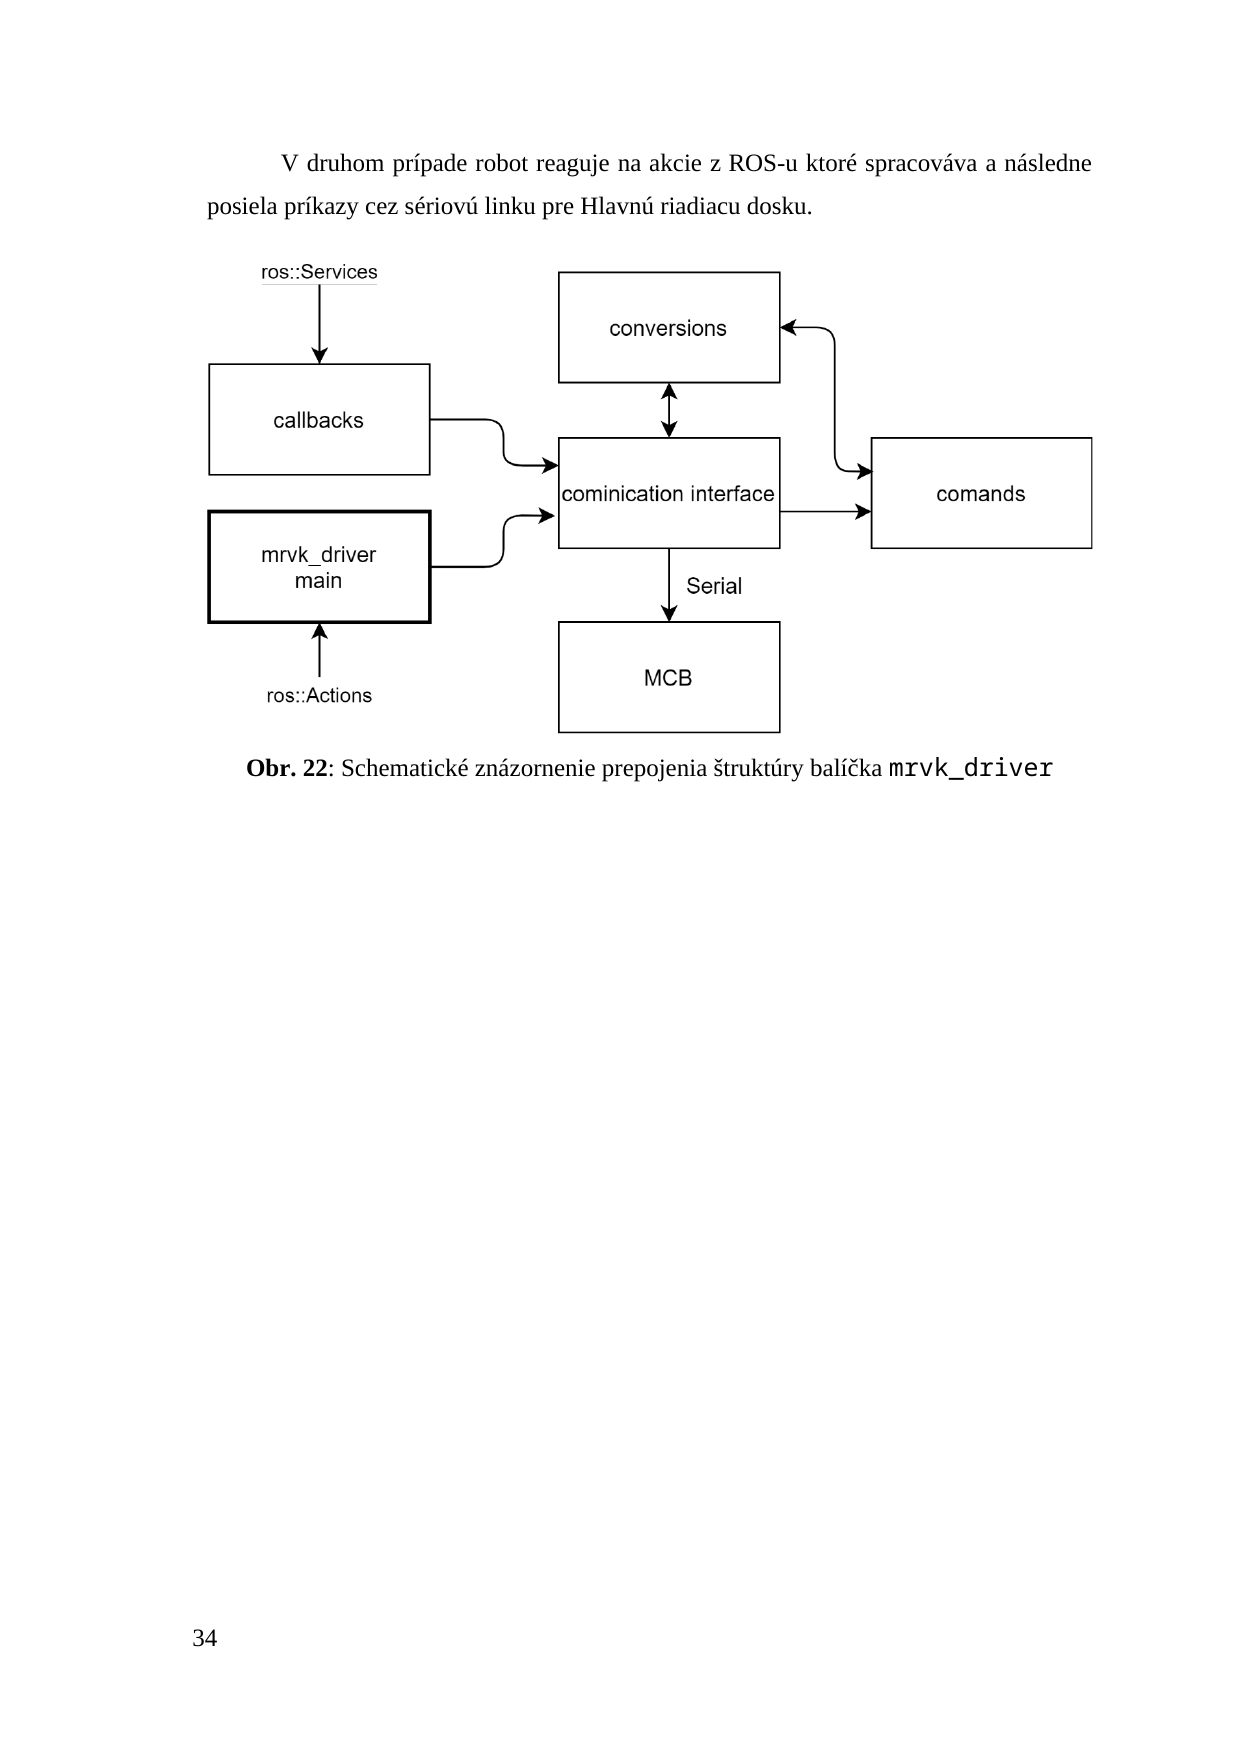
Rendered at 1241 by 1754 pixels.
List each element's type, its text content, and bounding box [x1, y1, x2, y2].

picture [206, 258, 1093, 735]
text Obr. 22: Schematické znázornenie prepojenia štruktúry balíčka mrvk_driver [207, 749, 1092, 783]
text V druhom prípade robot reaguje na akcie z ROS-u ktoré spracováva a následne posiela príkazy cez sériovú linku pre Hlavnú riadiacu dosku. [207, 148, 1092, 219]
